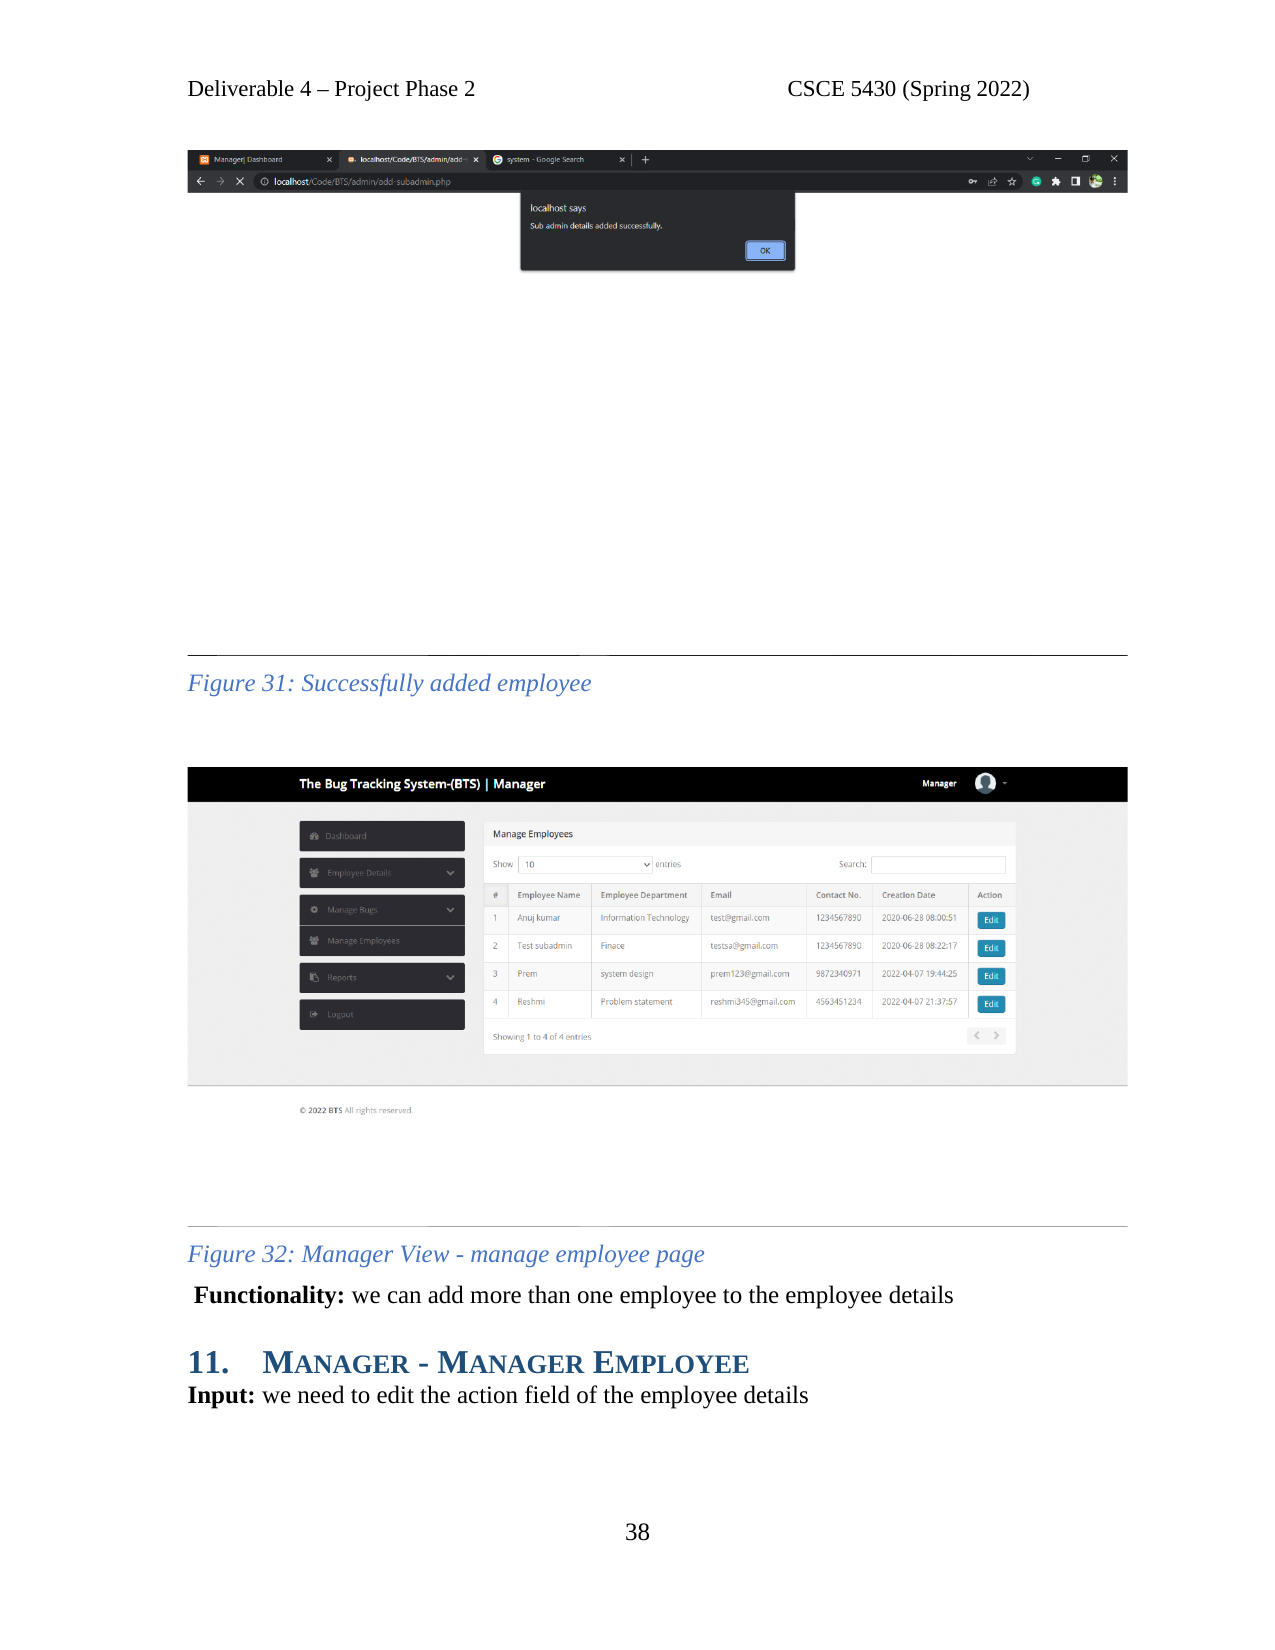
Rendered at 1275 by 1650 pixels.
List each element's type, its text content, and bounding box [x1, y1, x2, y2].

text Functionality: we can add more than one employee to the employee details [187, 1281, 1087, 1309]
picture [187, 150, 1128, 656]
picture [187, 767, 1128, 1227]
text Figure 31: Successfully added employee [187, 668, 1087, 697]
text Figure 32: Manager View - manage employee page [187, 1239, 1087, 1268]
text Input: we need to edit the action field of the employee details [187, 1381, 1087, 1409]
subtitle Manager - Manager Employee [187, 1342, 1087, 1381]
